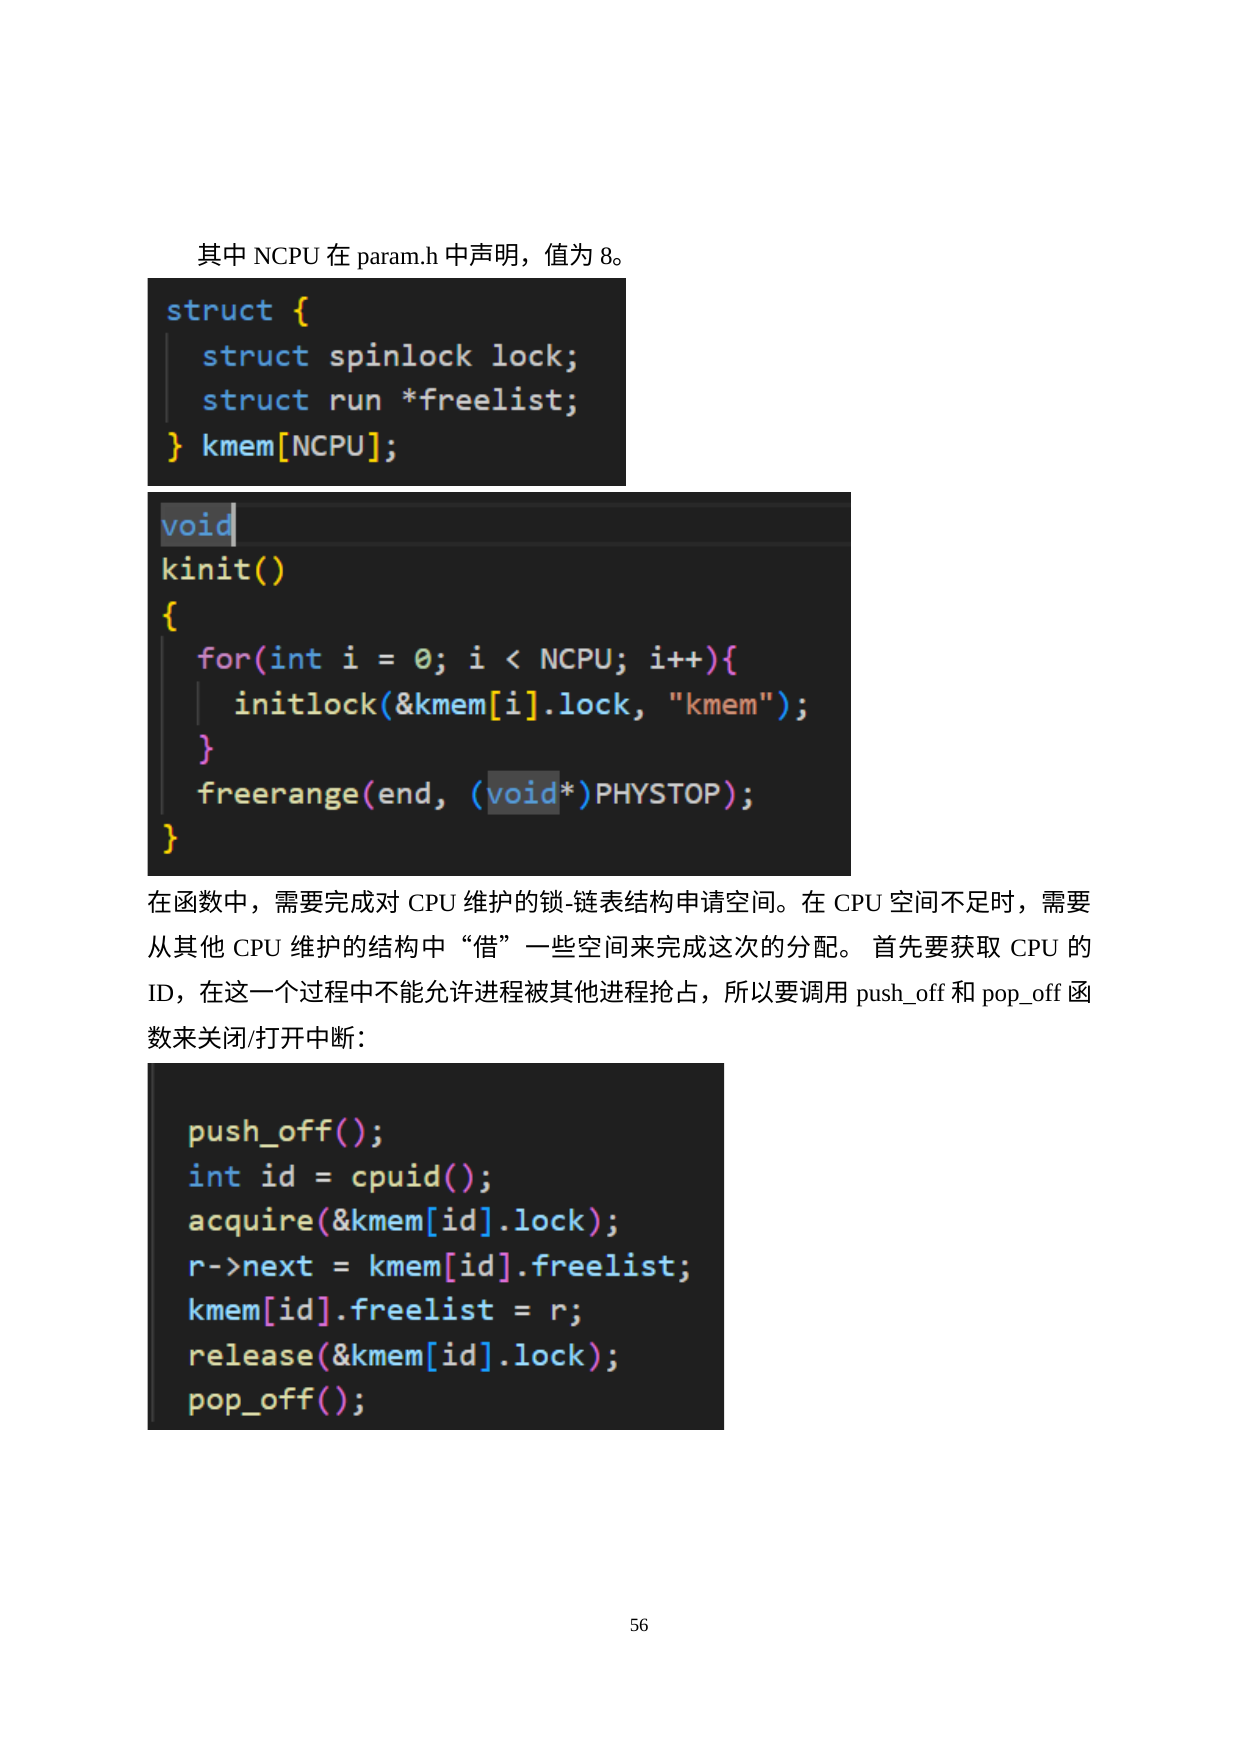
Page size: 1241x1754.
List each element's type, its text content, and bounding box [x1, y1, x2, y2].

picture [147, 278, 626, 486]
picture [147, 1063, 725, 1430]
picture [147, 492, 851, 876]
text 在函数中，需要完成对 CPU 维护的锁-链表结构申请空间。在 CPU 空间不足时，需要从其他 CPU 维护的结构中“借”一些空间来完成这次的分配。 首先要获取 CPU 的 ID，在这一个过程中不能允许进程被其他进程抢占，所以要调用 push_off 和 pop_off 函数来关闭/打开中断： [148, 882, 1092, 1054]
